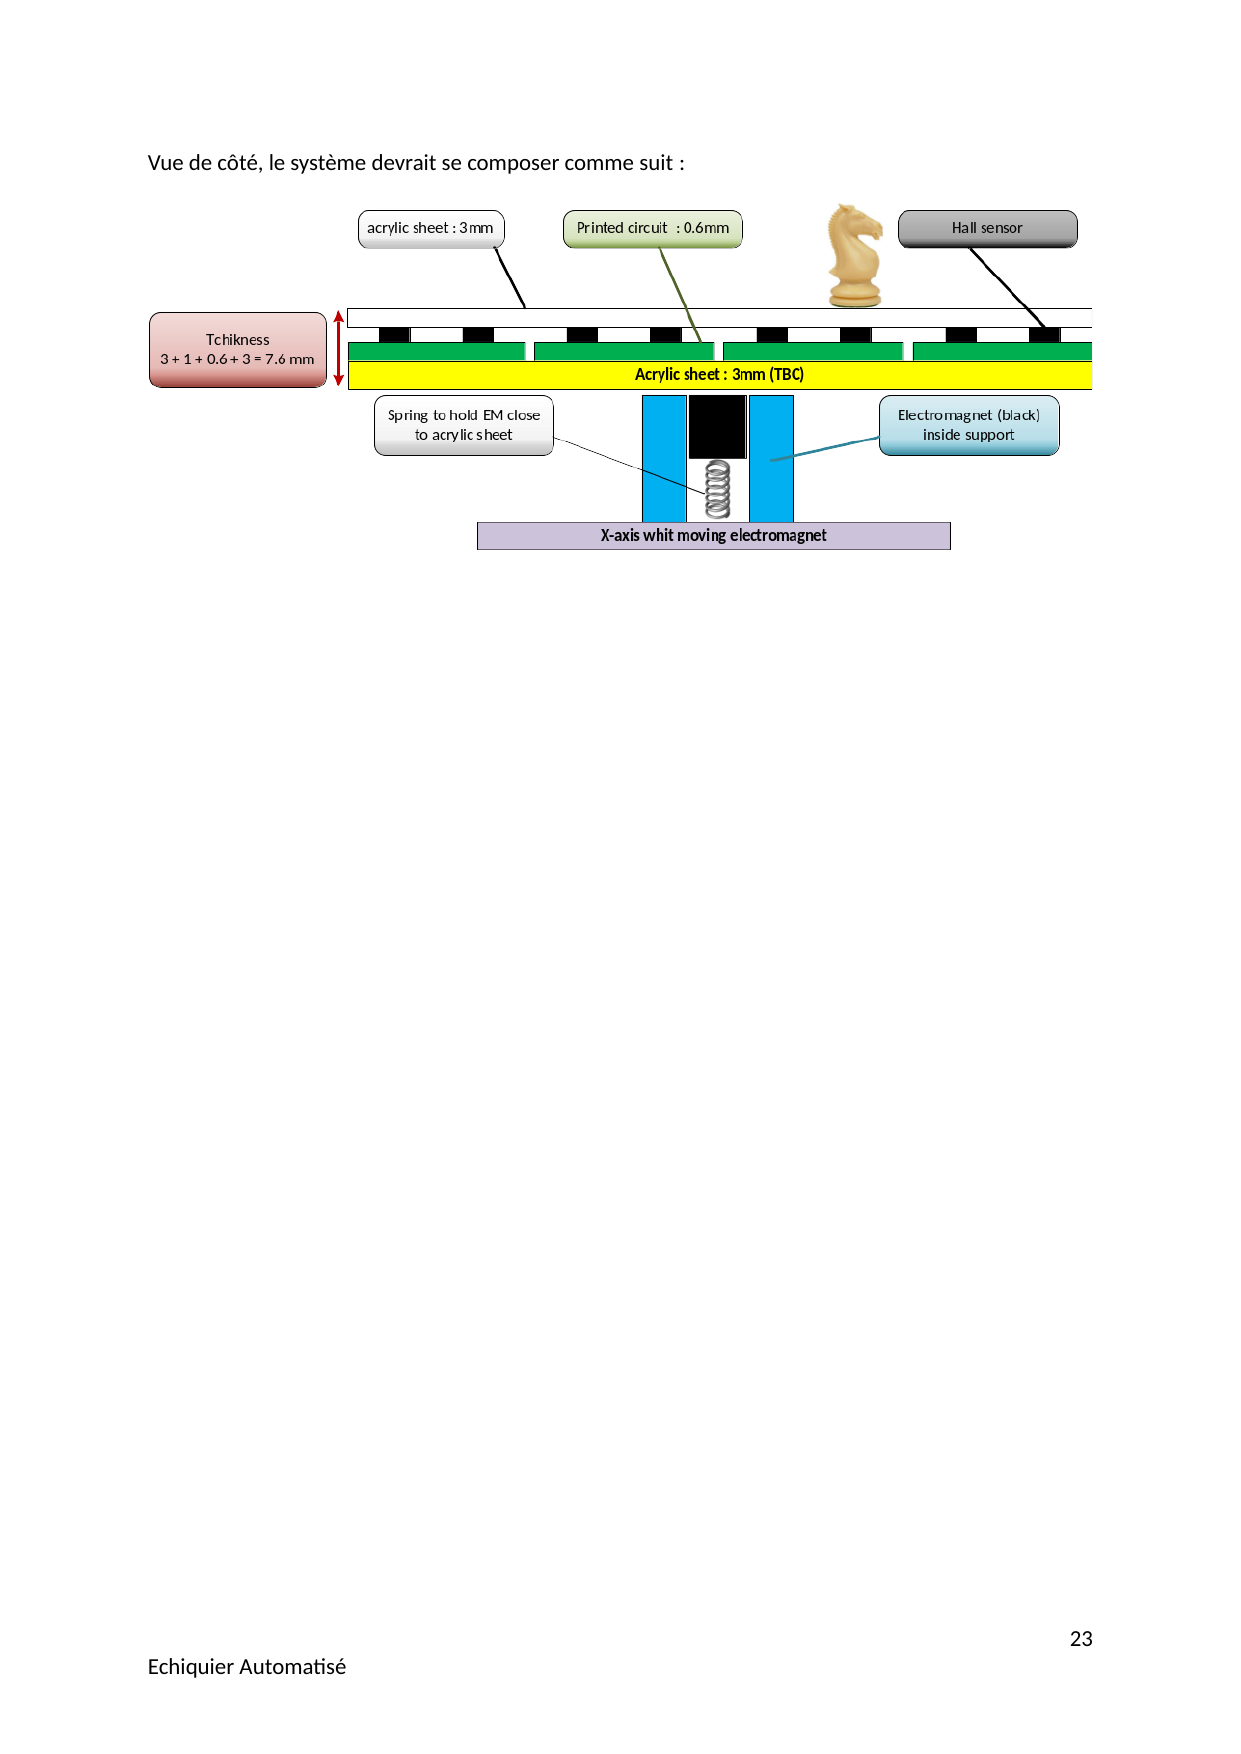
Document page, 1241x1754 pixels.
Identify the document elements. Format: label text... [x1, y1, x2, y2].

text Vue de côté, le système devrait se composer comme suit : [148, 148, 1093, 176]
